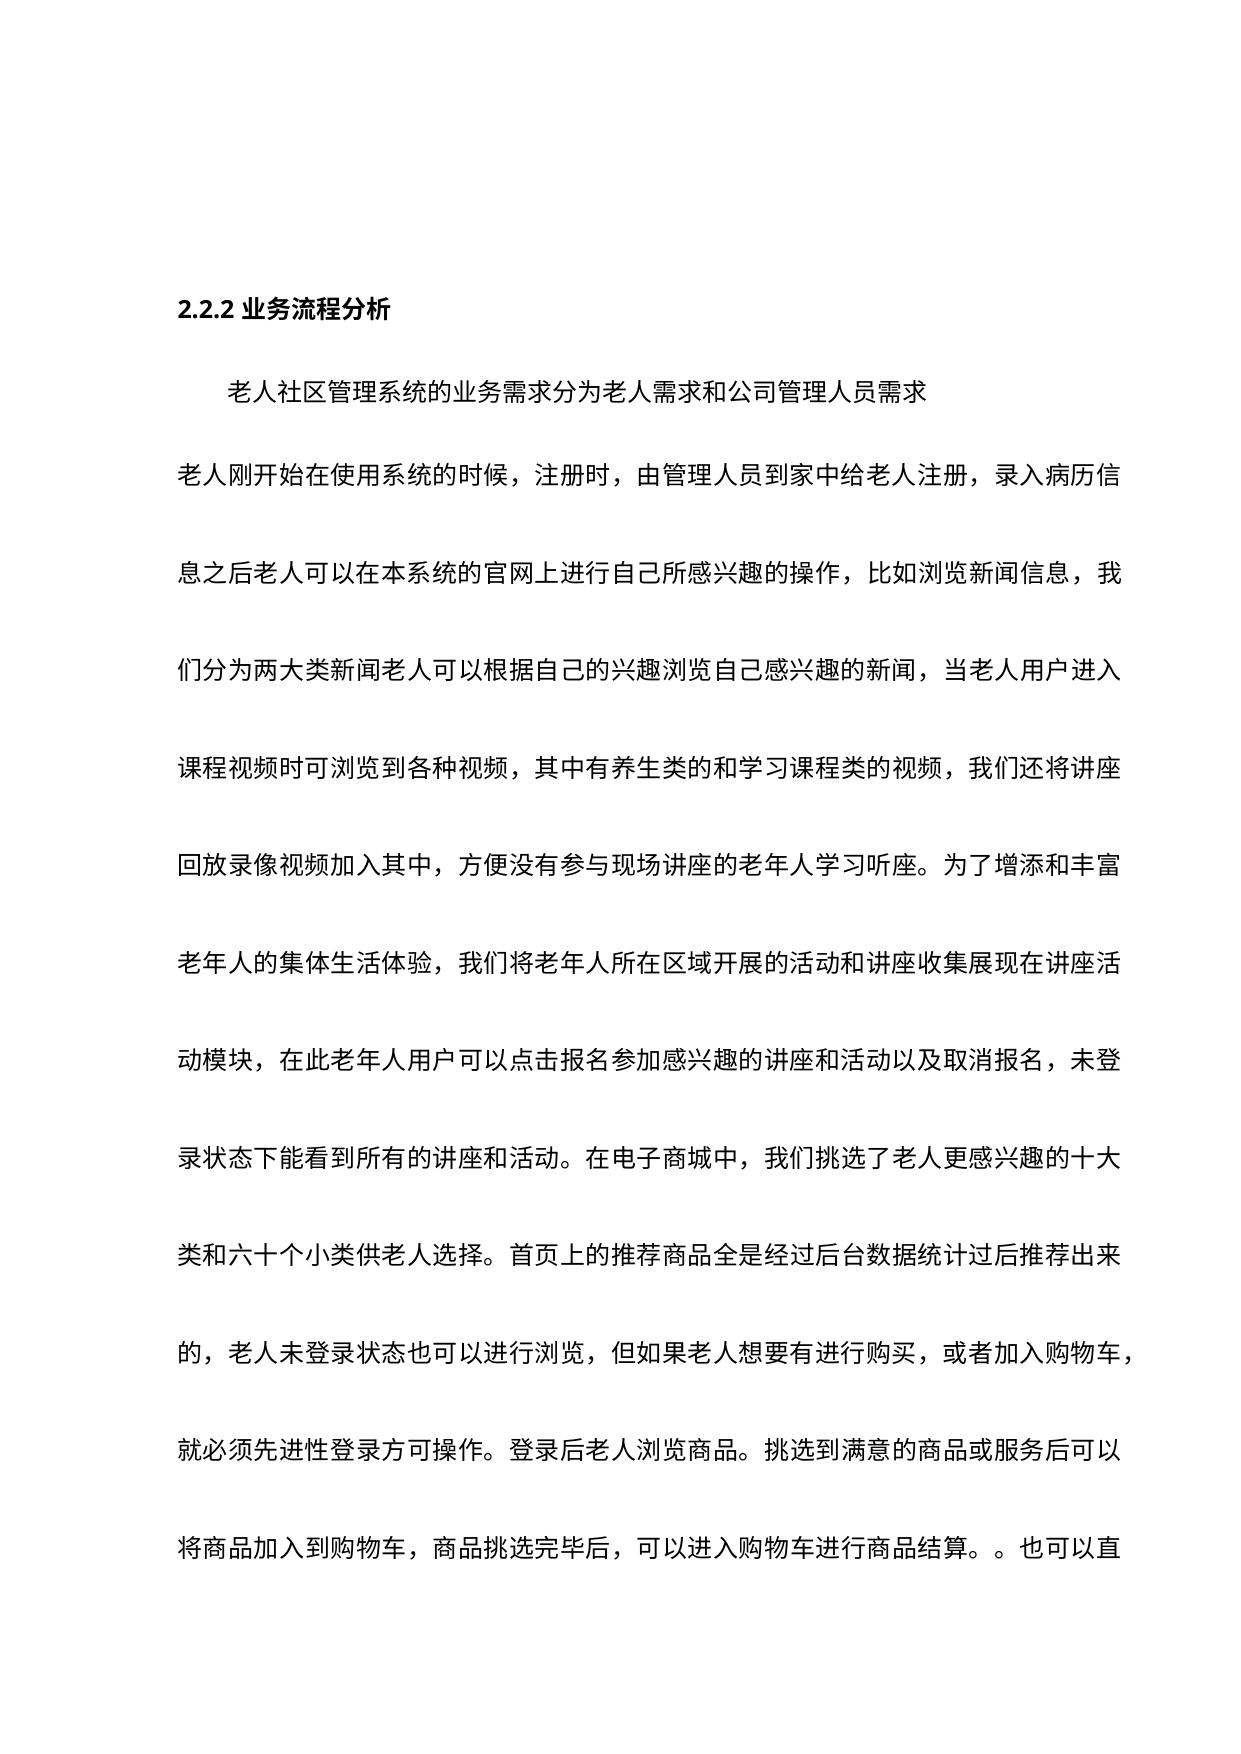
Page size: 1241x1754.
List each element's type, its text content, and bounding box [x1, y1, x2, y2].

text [177, 441, 1122, 1579]
text 老人社区管理系统的业务需求分为老人需求和公司管理人员需求 [177, 358, 1122, 423]
subtitle 2.2.2 业务流程分析 [177, 275, 1122, 340]
